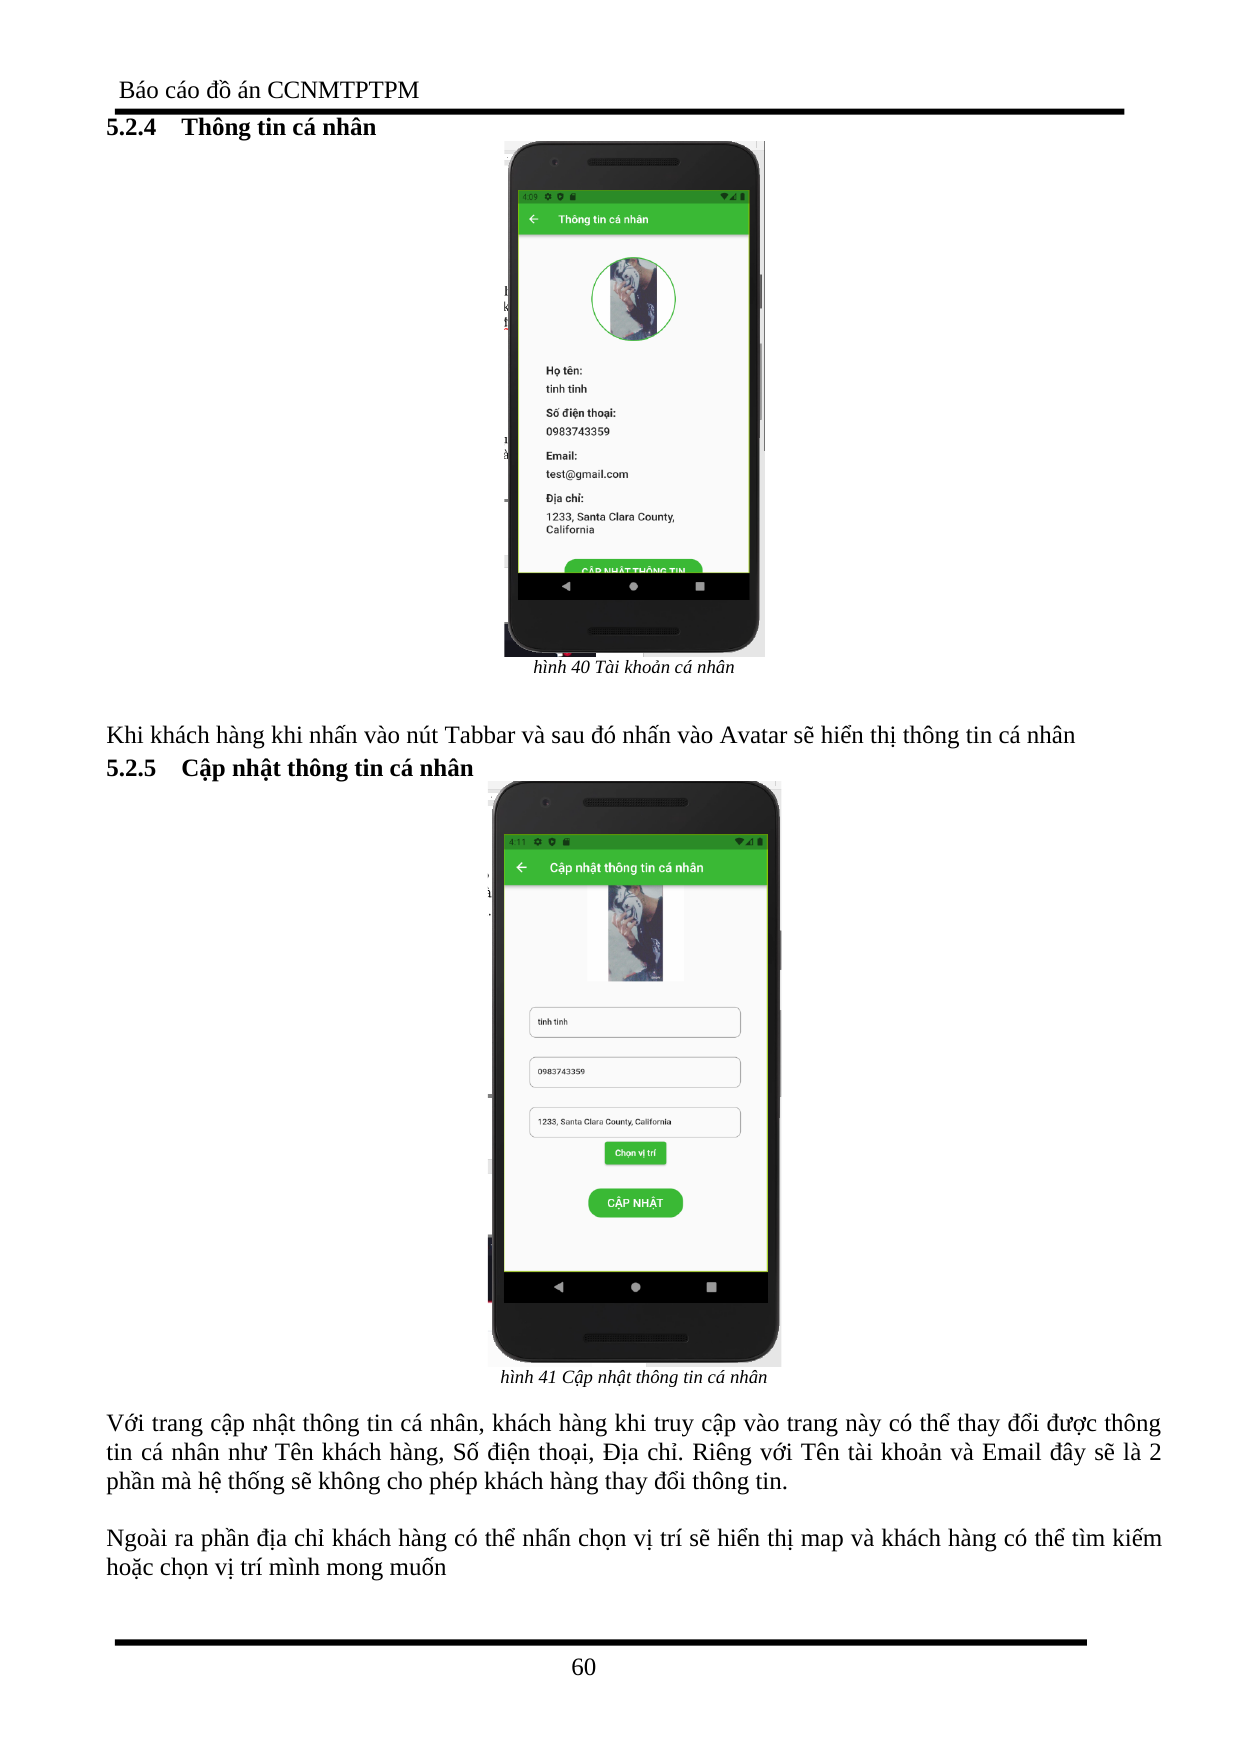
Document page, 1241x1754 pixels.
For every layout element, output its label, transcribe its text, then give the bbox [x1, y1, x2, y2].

text Ngoài ra phần địa chỉ khách hàng có thể nhấn chọn vị trí sẽ hiển thị map và khách hàng có thể tìm kiếm hoặc chọn vị trí mình mong muốn [106, 1523, 1163, 1581]
text hình 41 Cập nhật thông tin cá nhân [106, 1366, 1163, 1388]
text Khi khách hàng khi nhấn vào nút Tabbar và sau đó nhấn vào Avatar sẽ hiển thị thông tin cá nhân [106, 720, 1163, 749]
subtitle Thông tin cá nhân [106, 112, 1163, 141]
text hình 40 Tài khoản cá nhân [106, 656, 1163, 699]
picture [504, 141, 765, 657]
picture [487, 781, 782, 1367]
text Với trang cập nhật thông tin cá nhân, khách hàng khi truy cập vào trang này có thể thay đổi được thông tin cá nhân như Tên khách hàng, Số điện thoại, Địa chỉ. Riêng với Tên tài khoản và Email đây sẽ là 2 phần mà hệ thống sẽ không cho phép khách hàng thay đổi thông tin. [106, 1408, 1163, 1495]
subtitle Cập nhật thông tin cá nhân [106, 753, 1163, 782]
